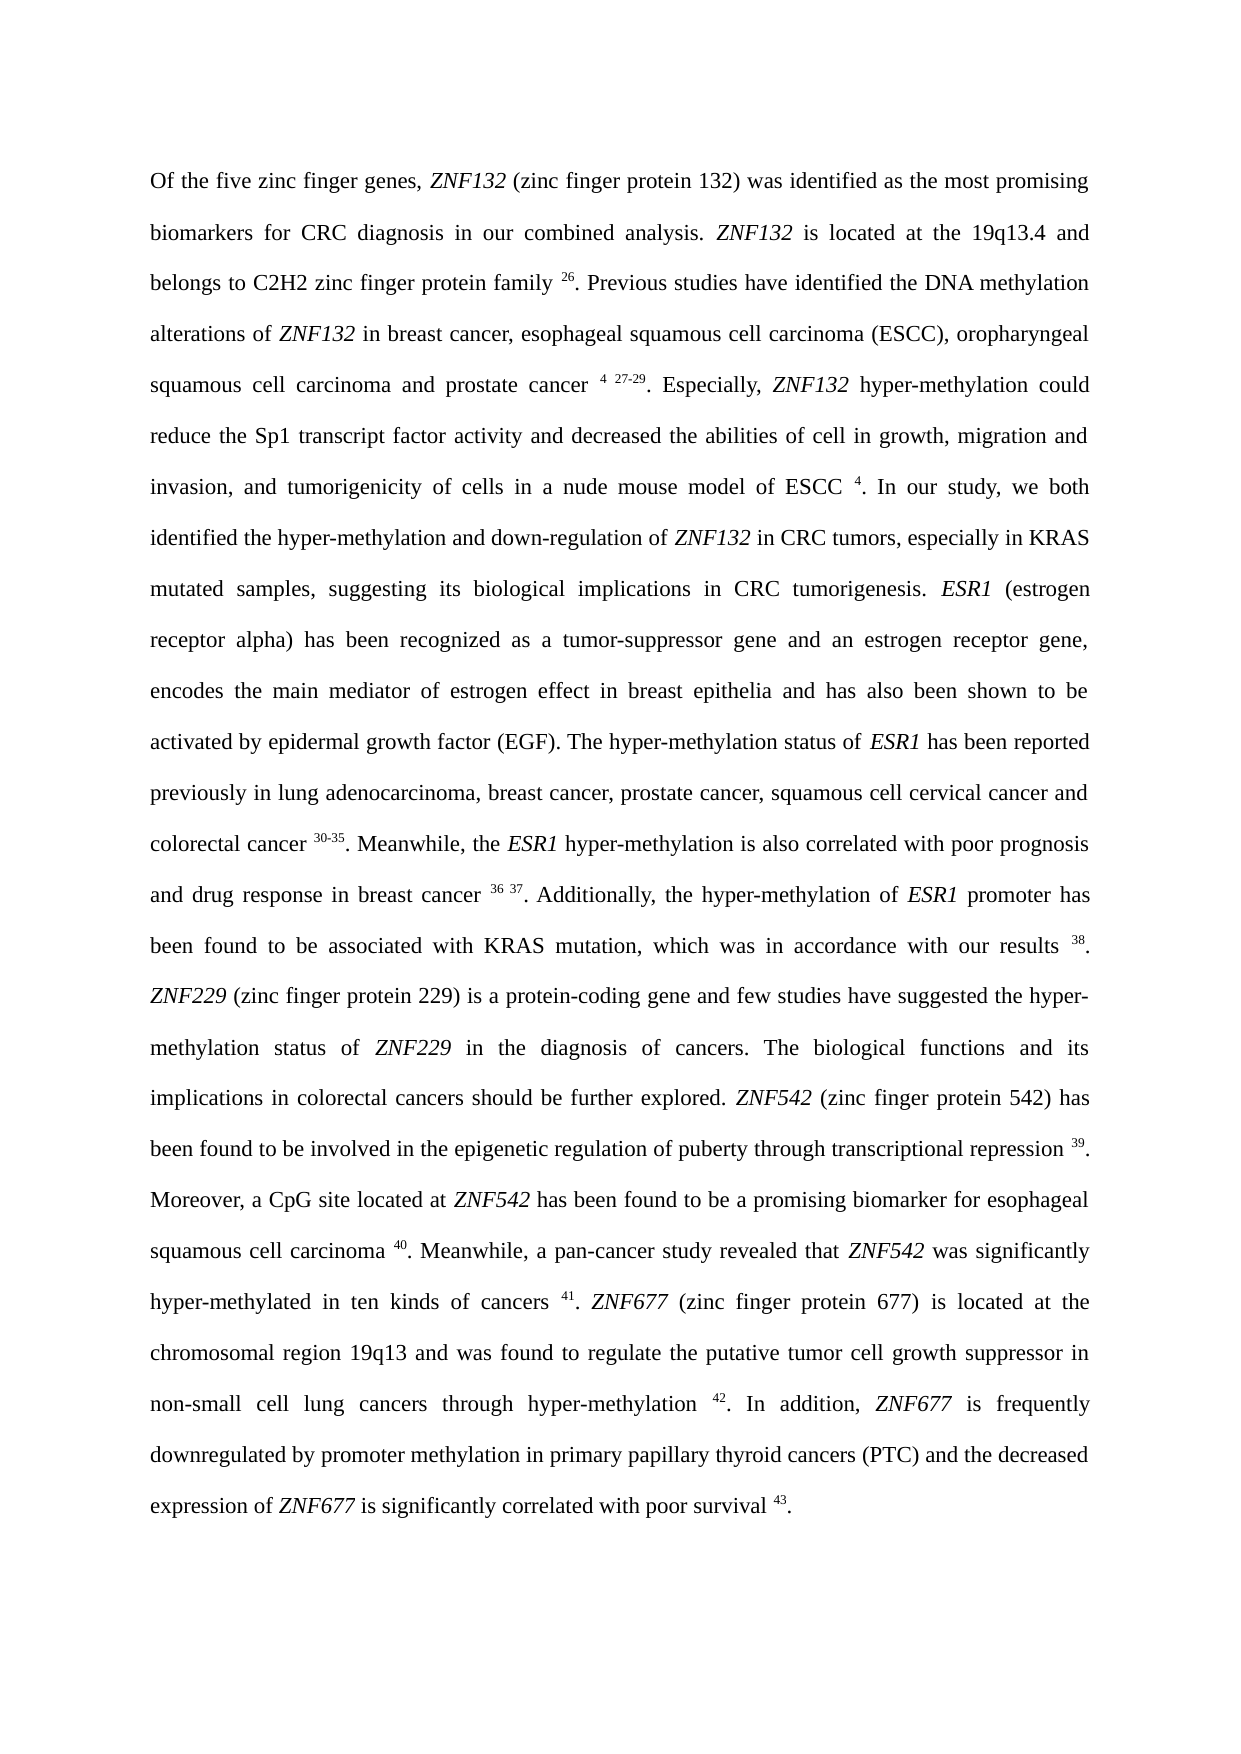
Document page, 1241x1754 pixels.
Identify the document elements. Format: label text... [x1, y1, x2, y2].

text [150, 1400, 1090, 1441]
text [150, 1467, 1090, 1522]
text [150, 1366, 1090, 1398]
text Of the five zinc finger genes, ZNF132 (zinc finger protein 132) was identified as the most promising biomarkers for CRC diagnosis in our combined analysis. ZNF132 is located at the 19q13.4 and belongs to C2H2 zinc finger protein family 26. Previous studies have identified the DNA methylation alterations of ZNF132 in breast cancer, esophageal squamous cell carcinoma (ESCC), oropharyngeal squamous cell carcinoma and prostate cancer 4 27-29. Especially, ZNF132 hyper-methylation could reduce the Sp1 transcript factor activity and decreased the abilities of cell in growth, migration and invasion, and tumorigenicity of cells in a nude mouse model of ESCC 4. In our study, we both identified the hyper-methylation and down-regulation of ZNF132 in CRC tumors, especially in KRAS mutated samples, suggesting its biological implications in CRC tumorigenesis. ESR1 (estrogen receptor alpha) has been recognized as a tumor-suppressor gene and an estrogen receptor gene, encodes the main mediator of estrogen effect in breast epithelia and has also been shown to be activated by epidermal growth factor (EGF). The hyper-methylation status of ESR1 has been reported previously in lung adenocarcinoma, breast cancer, prostate cancer, squamous cell cervical cancer and colorectal cancer 30-35. Meanwhile, the ESR1 hyper-methylation is also correlated with poor prognosis and drug response in breast cancer 36 37. Additionally, the hyper-methylation of ESR1 promoter has been found to be associated with KRAS mutation, which was in accordance with our results 38. ZNF229 (zinc finger protein 229) is a protein-coding gene and few studies have suggested the hyper-methylation status of ZNF229 in the diagnosis of cancers. The biological functions and its implications in colorectal cancers should be further explored. ZNF542 (zinc finger protein 542) has been found to be involved in the epigenetic regulation of puberty through transcriptional repression 39. Moreover, a CpG site located at ZNF542 has been found to be a promising biomarker for esophageal squamous cell carcinoma 40. Meanwhile, a pan-cancer study revealed that ZNF542 was significantly hyper-methylated in ten kinds of cancers 41. ZNF677 (zinc finger protein 677) is located at the chromosomal region 19q13 and was found to regulate the putative tumor cell growth suppressor in non-small cell lung cancers through hyper-methylation 42. In addition, ZNF677 is frequently downregulated by promoter methylation in primary papillary thyroid cancers (PTC) and the decreased expression of ZNF677 is significantly correlated with poor survival 43. [150, 164, 1090, 1339]
